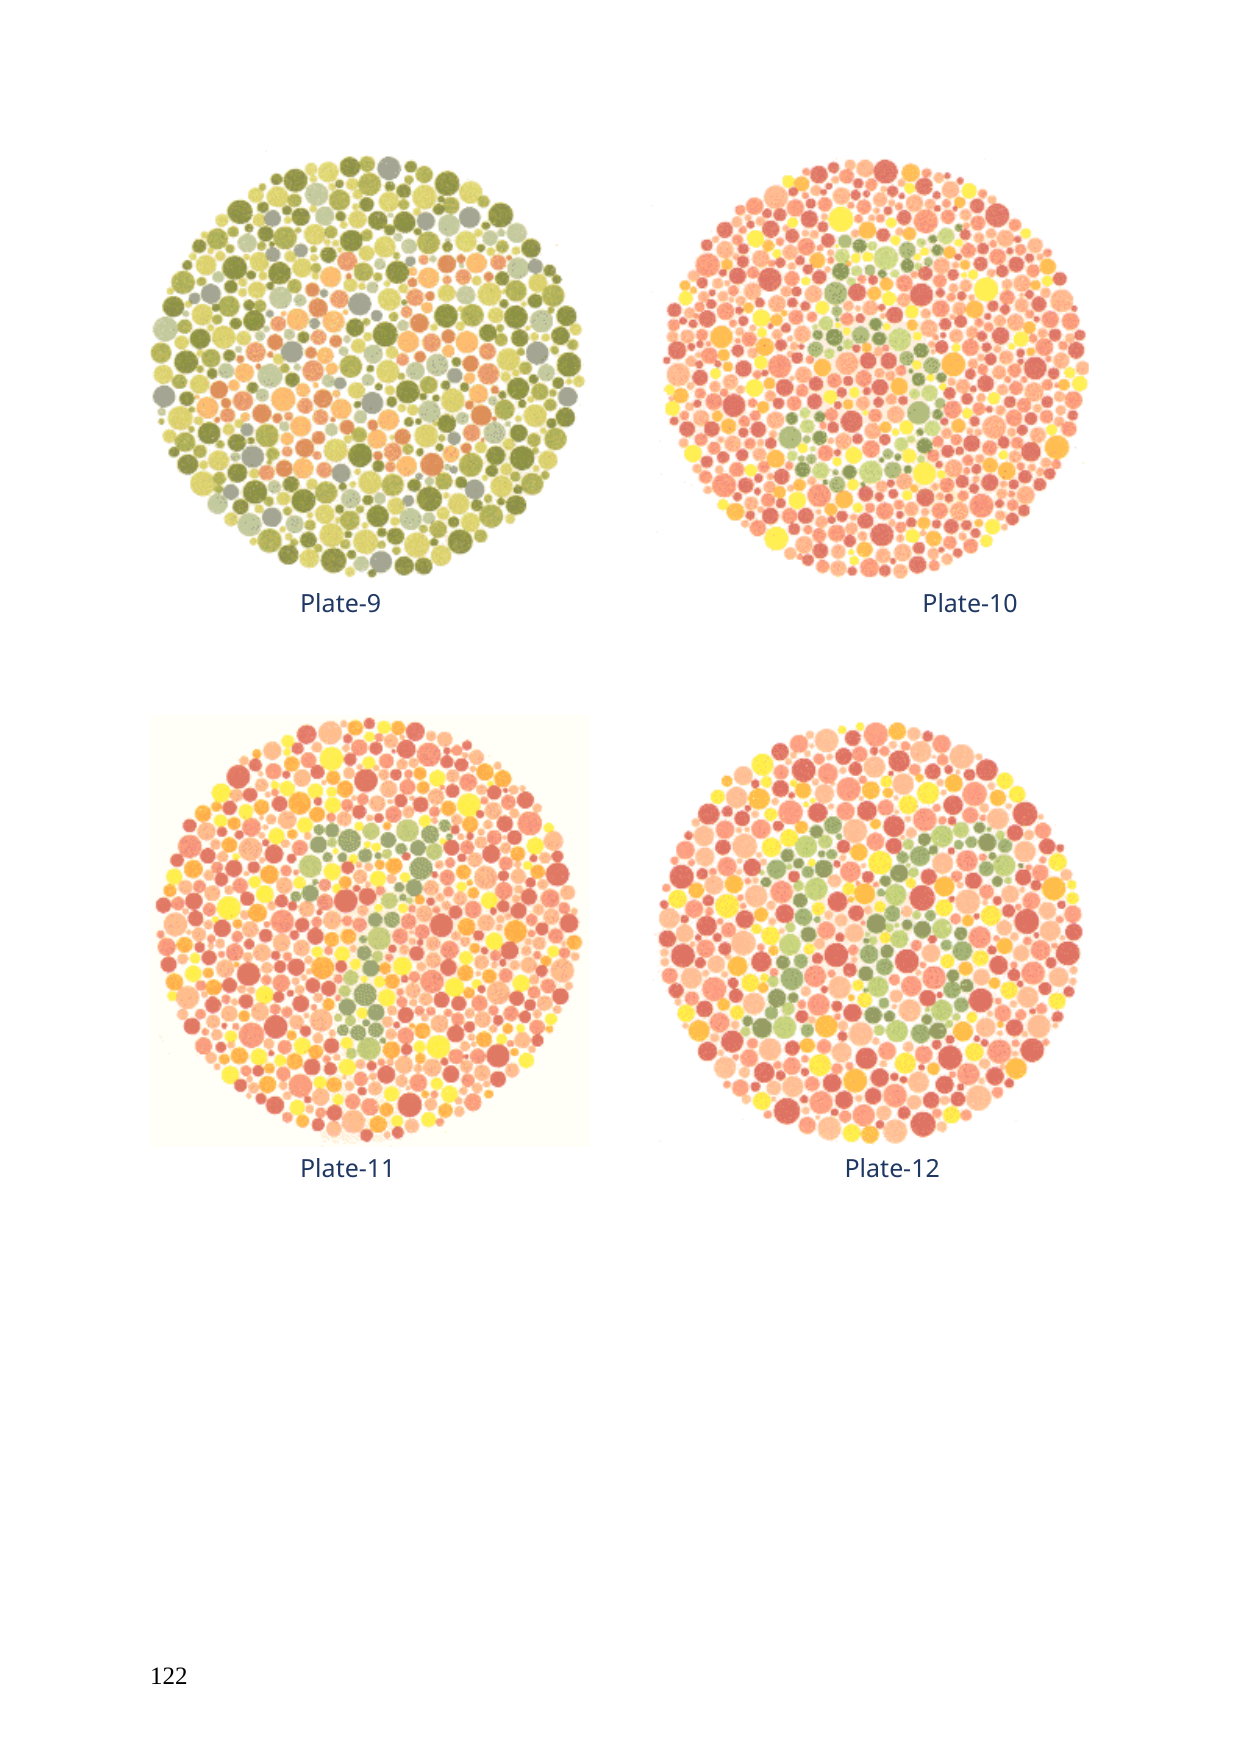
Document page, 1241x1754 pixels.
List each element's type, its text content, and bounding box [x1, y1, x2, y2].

picture [150, 150, 589, 582]
subtitle Plate-11 Plate-12 [225, 1151, 1090, 1185]
subtitle Plate-9 Plate-10 [225, 585, 1090, 619]
picture [650, 715, 1089, 1147]
picture [650, 150, 1089, 582]
picture [150, 715, 589, 1147]
